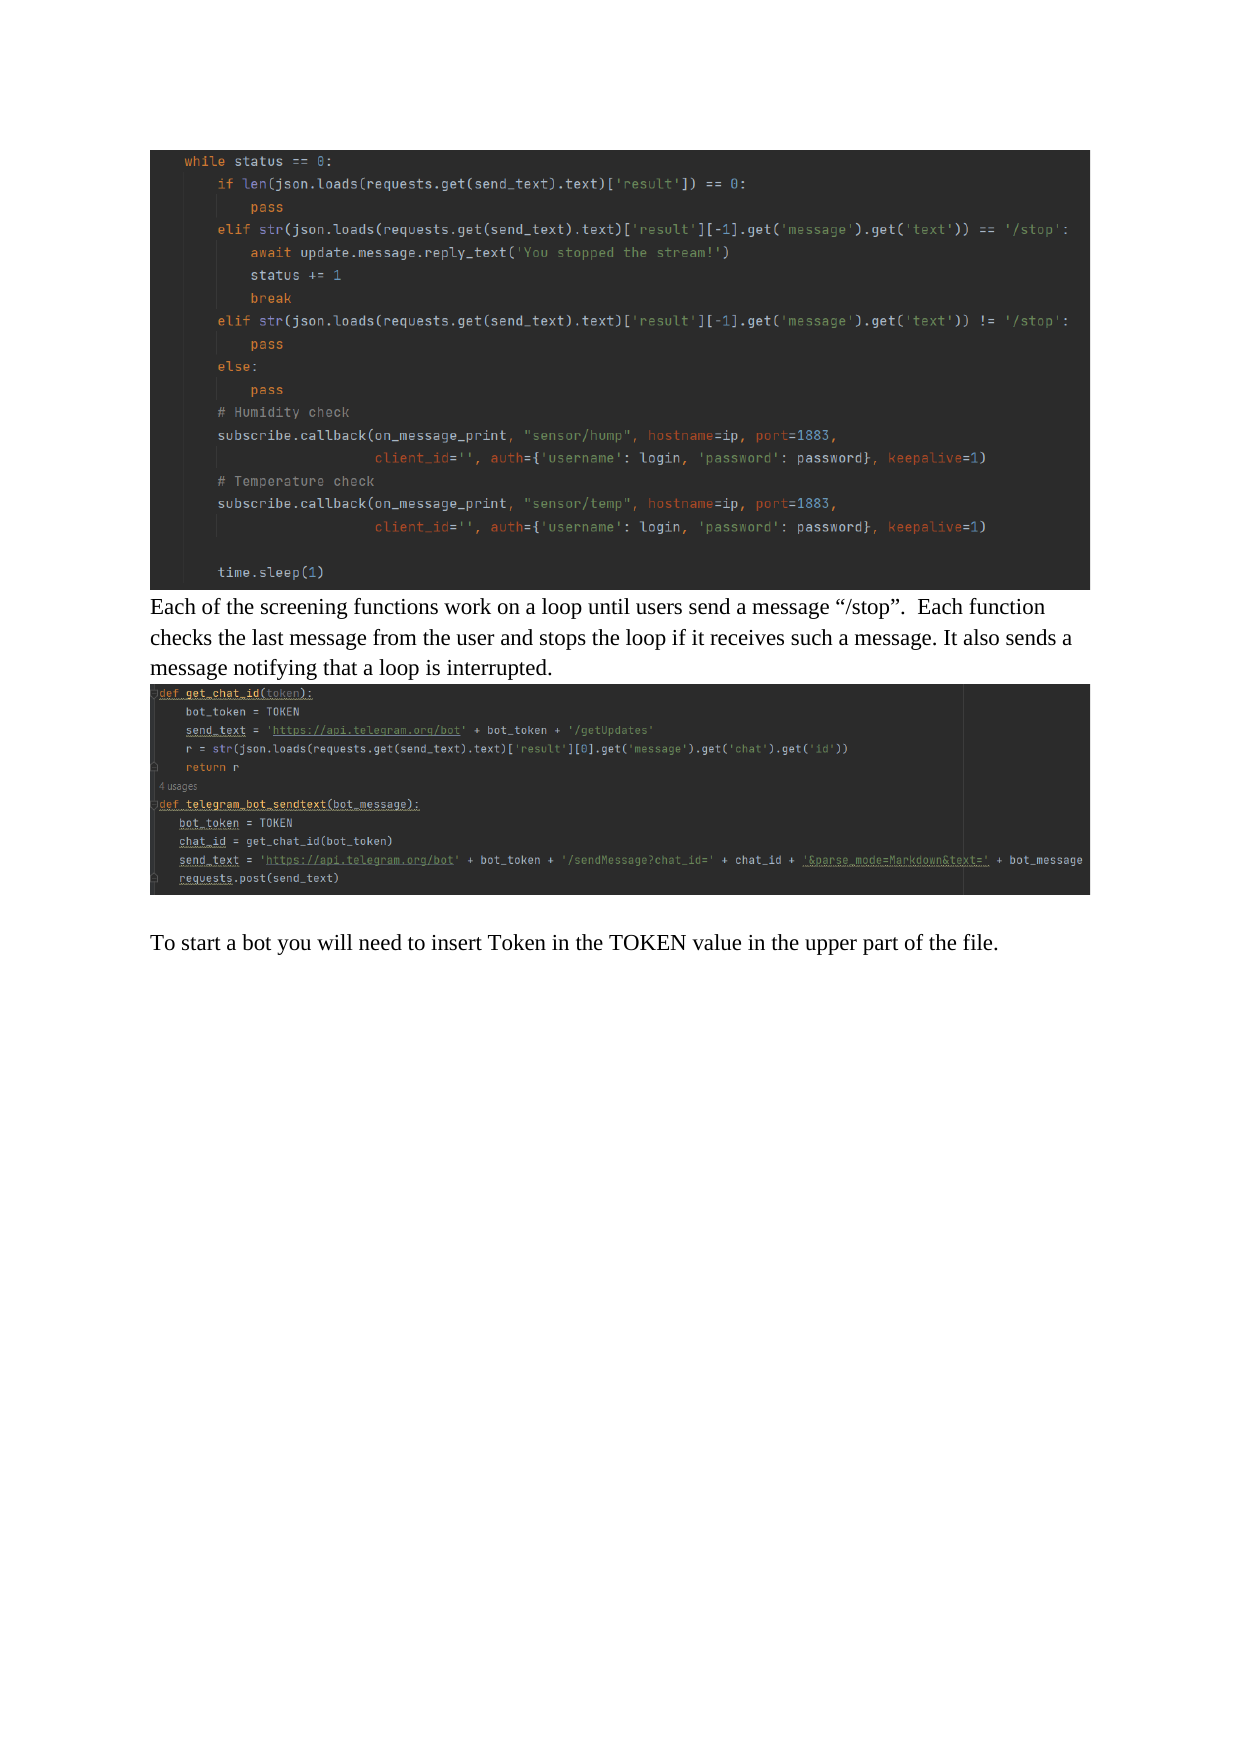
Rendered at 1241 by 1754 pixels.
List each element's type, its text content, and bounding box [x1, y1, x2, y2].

text Each of the screening functions work on a loop until users send a message “/stop”. Each function checks the last message from the user and stops the loop if it receives such a message. It also sends a message notifying that a loop is interrupted. [150, 593, 1090, 680]
picture [150, 684, 1091, 895]
picture [150, 150, 1091, 590]
text To start a bot you will need to insert Token in the TOKEN value in the upper part of the file. [150, 928, 1090, 955]
